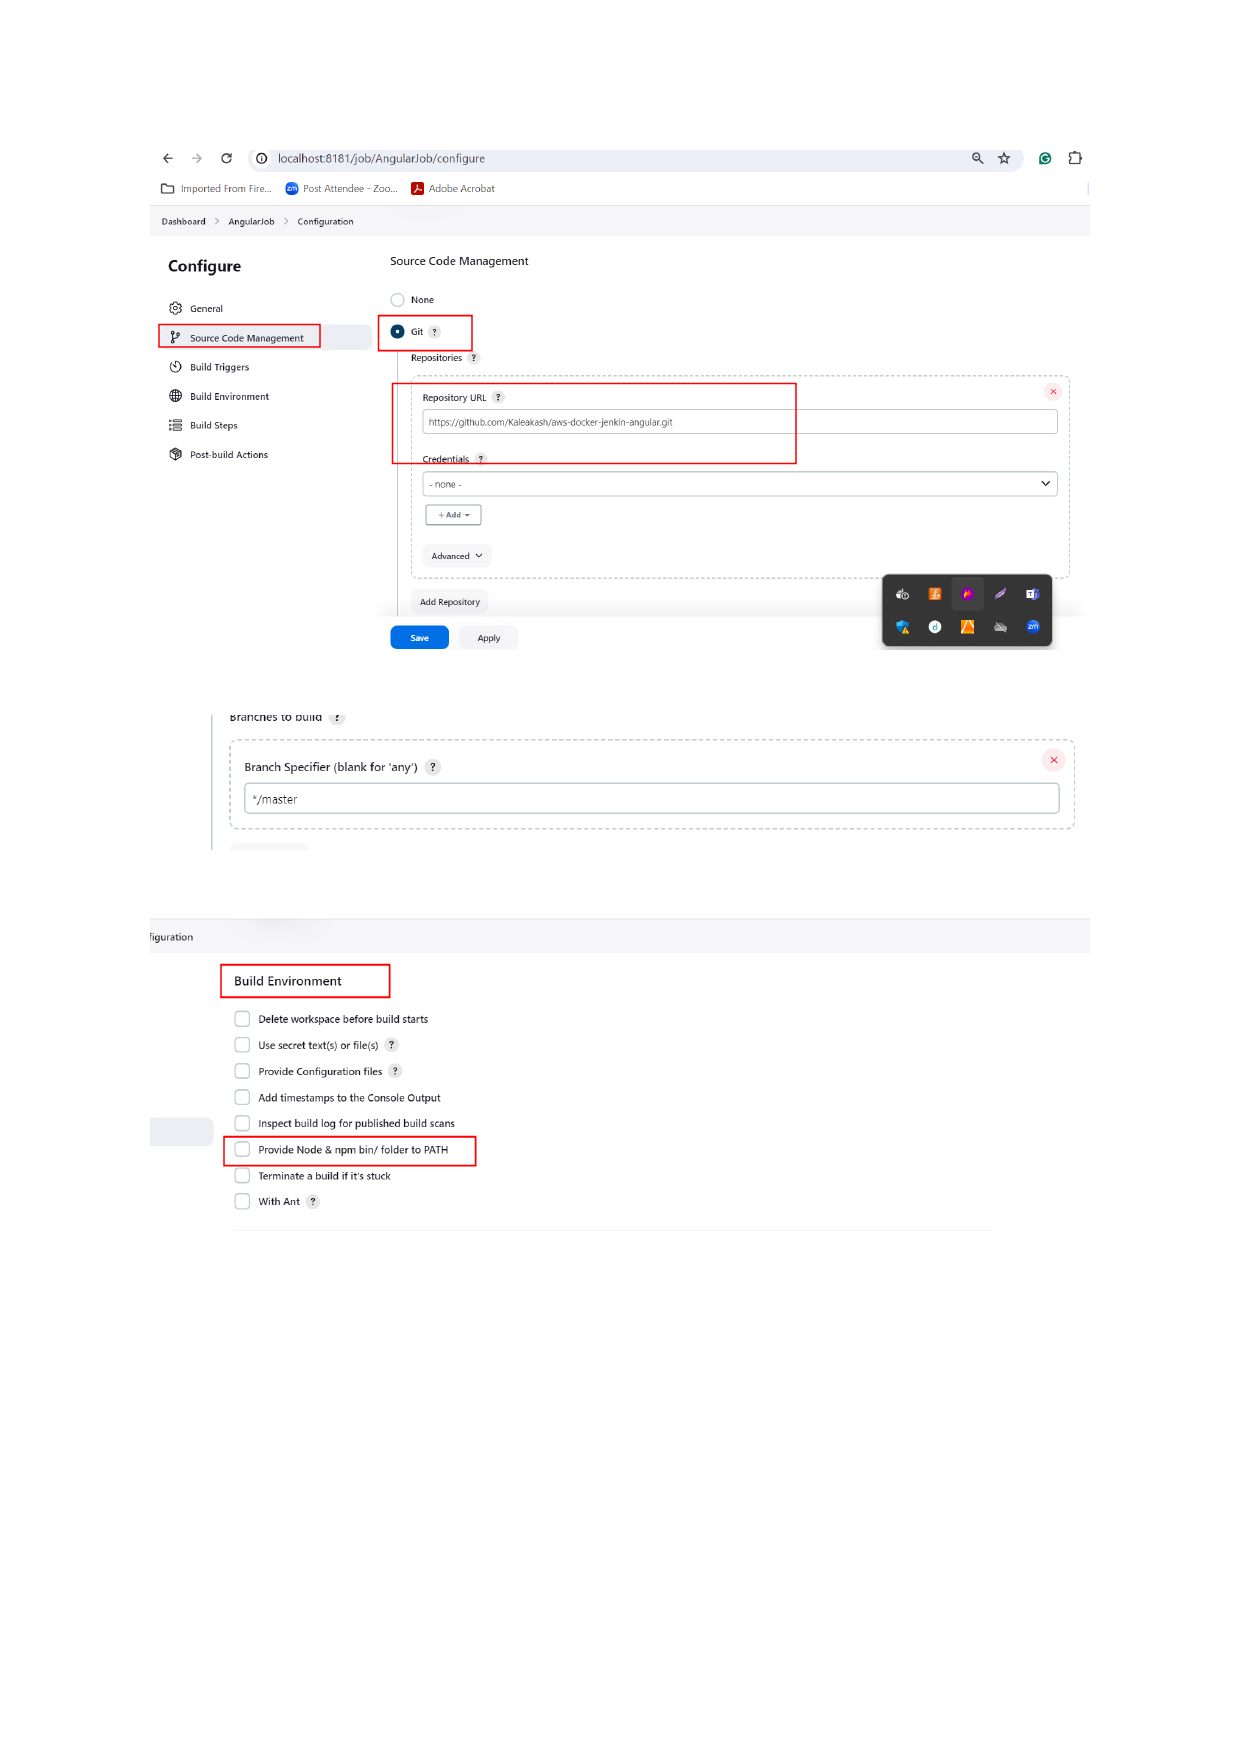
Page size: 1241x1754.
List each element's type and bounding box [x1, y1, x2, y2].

picture [150, 915, 1091, 1241]
picture [150, 150, 1091, 650]
picture [150, 715, 1091, 850]
